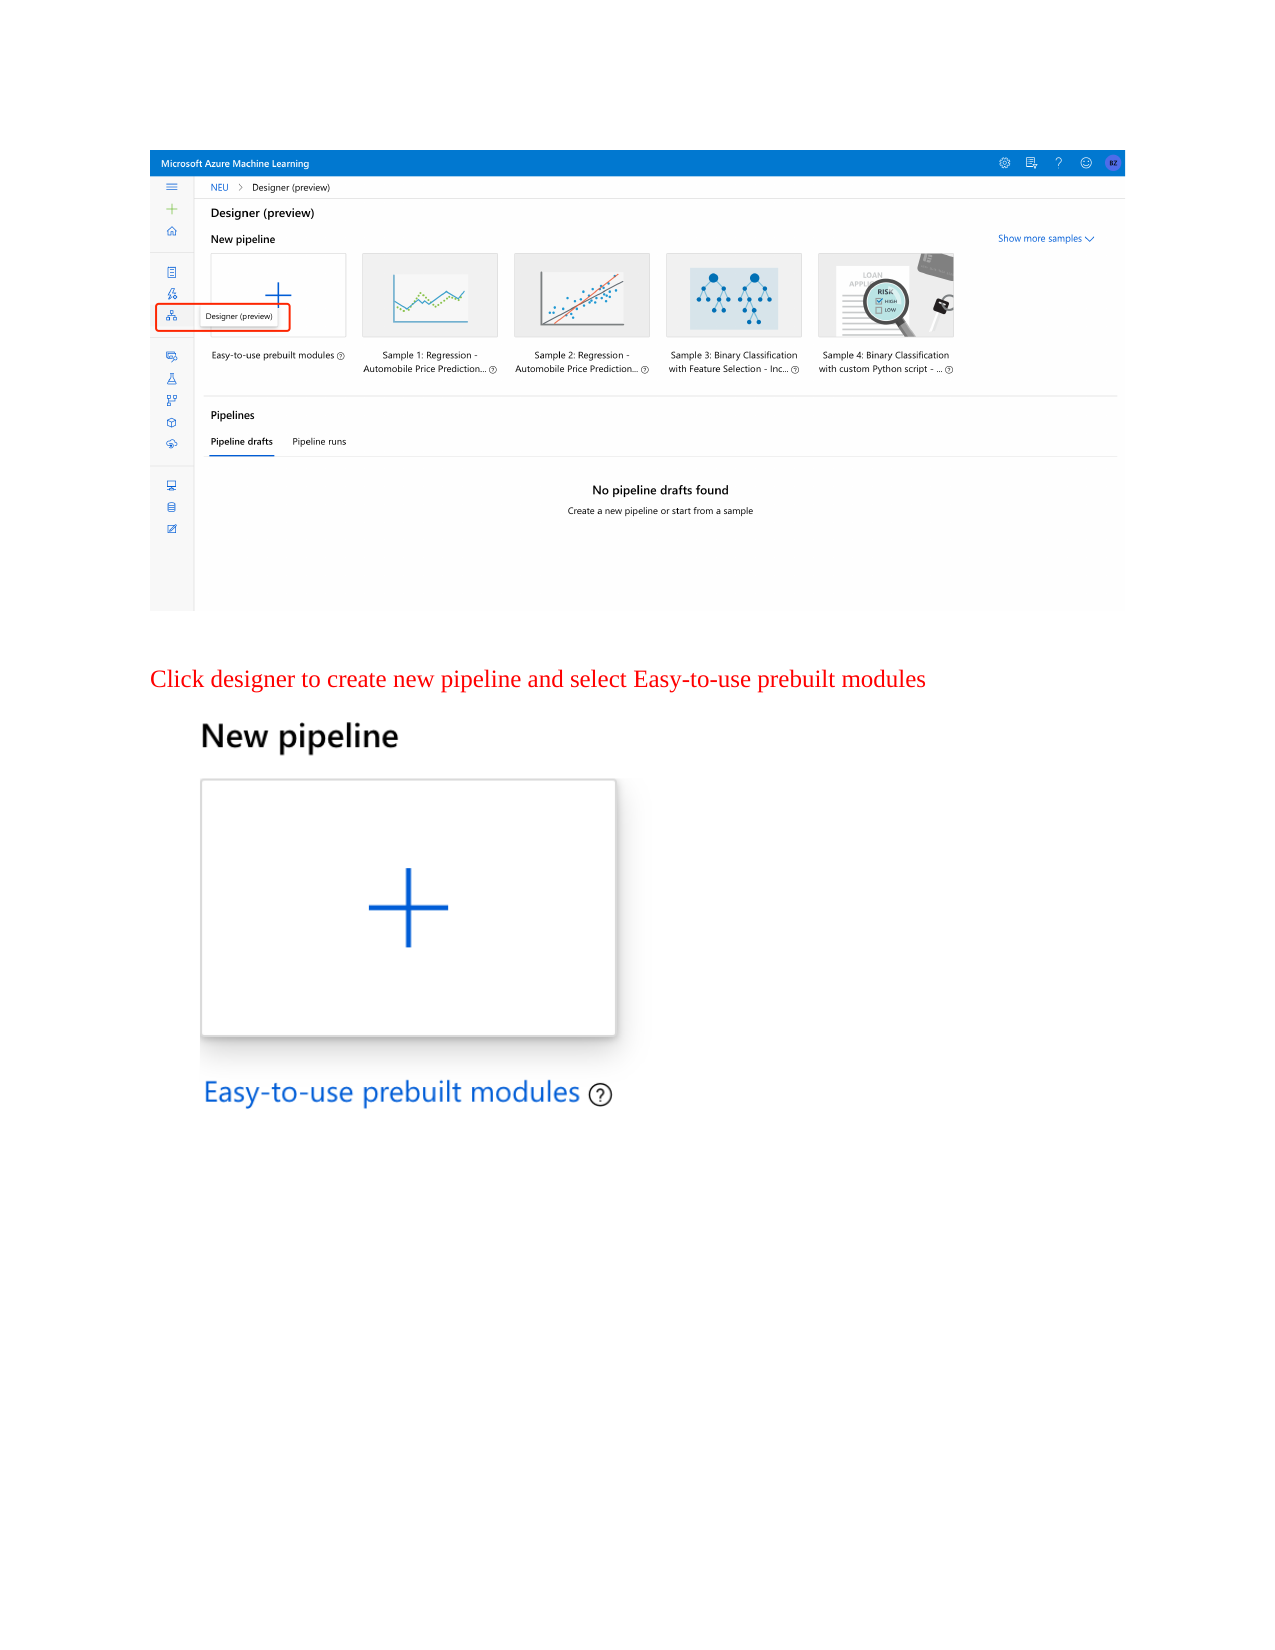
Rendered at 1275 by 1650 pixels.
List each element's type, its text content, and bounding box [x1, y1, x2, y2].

picture [150, 693, 665, 1133]
text Click designer to create new pipeline and select Easy-to-use prebuilt modules [150, 664, 1125, 693]
picture [150, 150, 1125, 611]
